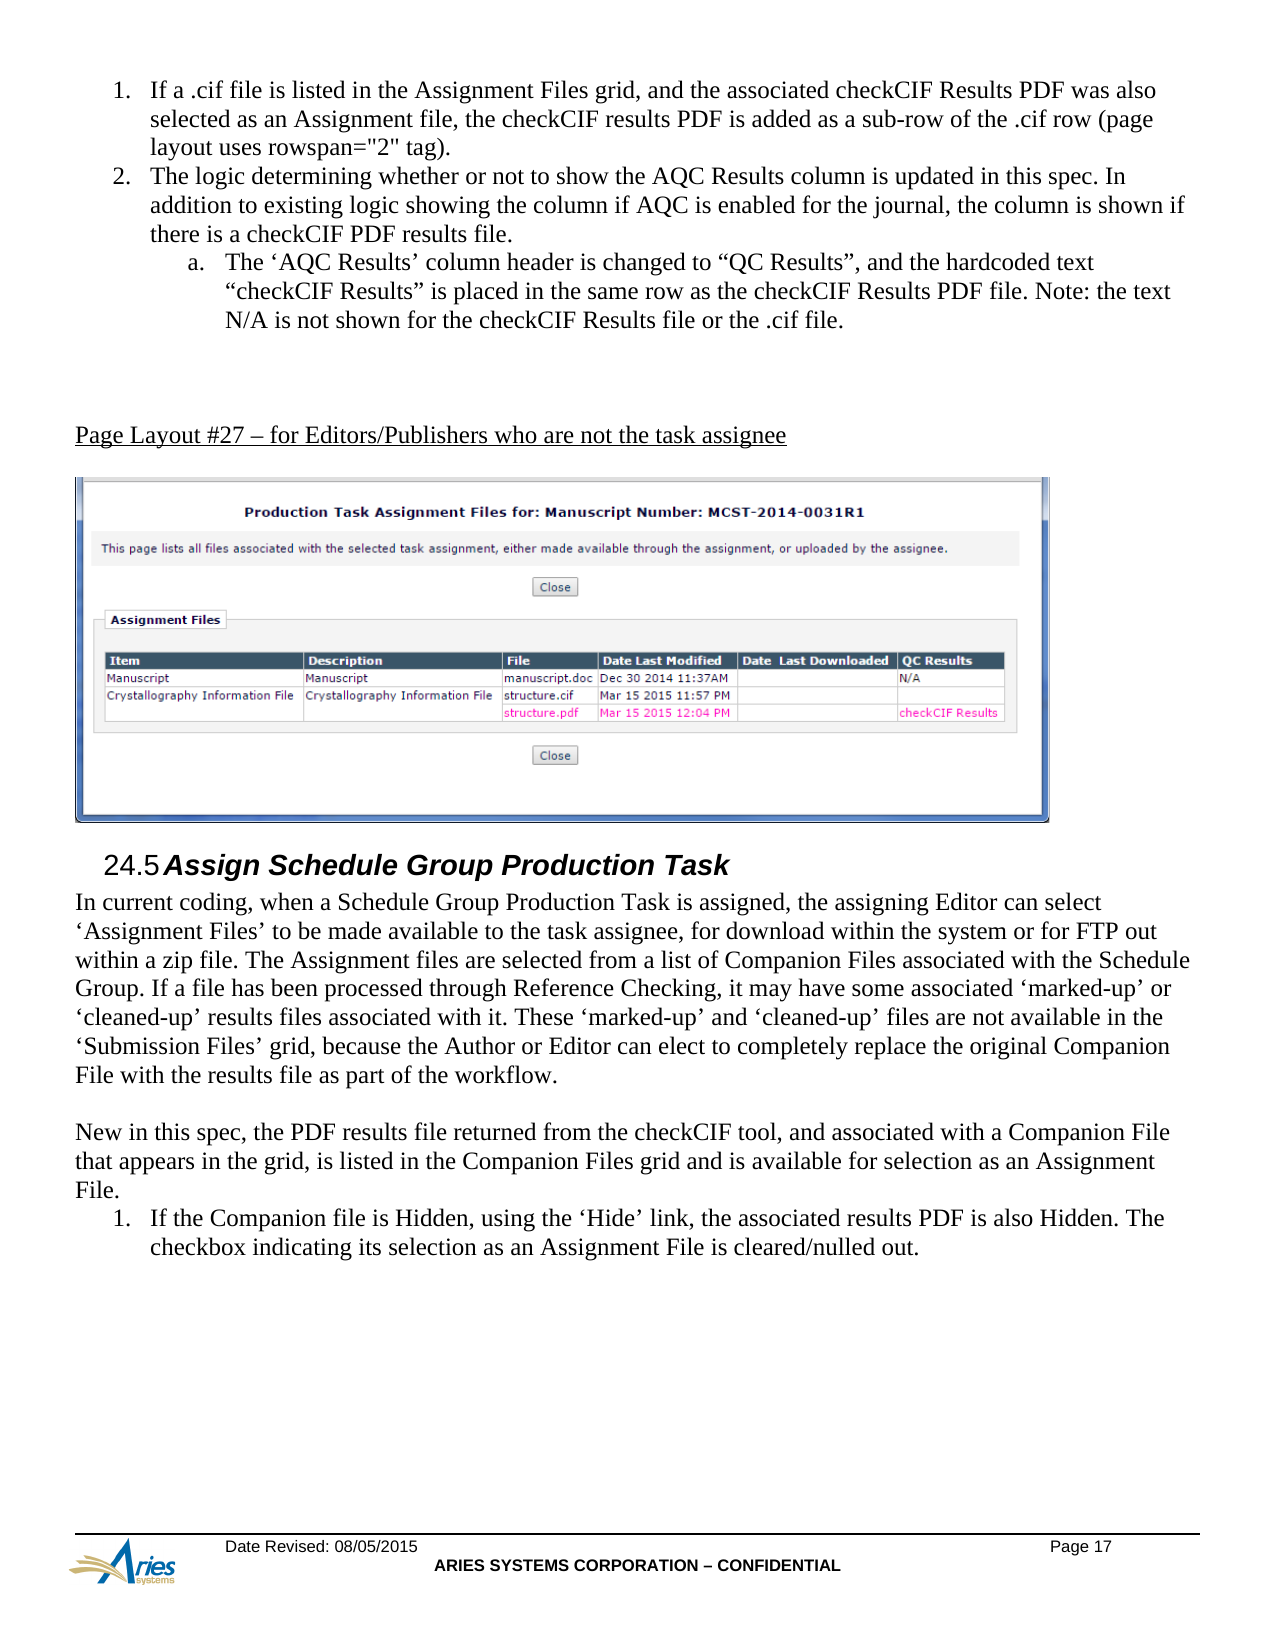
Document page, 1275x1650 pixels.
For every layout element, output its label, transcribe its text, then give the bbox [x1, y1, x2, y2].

list The logic determining whether or not to show the AQC Results column is updated in this spec. In addition to existing logic showing the column if AQC is enabled for the journal, the column is shown if there is a checkCIF PDF results file. [112, 161, 1200, 247]
text Page Layout #27 – for Editors/Publishers who are not the task assignee [75, 420, 1200, 449]
text New in this spec, the PDF results file returned from the checkCIF tool, and associated with a Companion File that appears in the grid, is listed in the Companion Files grid and is available for selection as an Assignment File. [75, 1117, 1200, 1203]
subtitle Assign Schedule Group Production Task [103, 847, 1200, 881]
list If the Companion file is Hidden, using the ‘Hide’ link, the associated results PDF is also Hidden. The checkbox indicating its selection as an Assignment File is cleared/nulled out. [112, 1203, 1200, 1261]
list The ‘AQC Results’ column header is changed to “QC Results”, and the hardcoded text “checkCIF Results” is placed in the same row as the checkCIF Results PDF file. Note: the text N/A is not shown for the checkCIF Results file or the .cif file. [187, 247, 1200, 334]
list If a .cif file is listed in the Assignment Files grid, and the associated checkCIF Results PDF was also selected as an Assignment file, the checkCIF results PDF is added as a sub-row of the .cif row (page layout uses rowspan="2" tag). [112, 75, 1200, 161]
picture [75, 477, 1050, 823]
picture [68, 1538, 175, 1585]
text In current coding, when a Schedule Group Production Task is assigned, the assigning Editor can select ‘Assignment Files’ to be made available to the task assignee, for download within the system or for FTP out within a zip file. The Assignment files are selected from a list of Companion Files associated with the Schedule Group. If a file has been processed through Reference Checking, it may have some associated ‘marked-up’ or ‘cleaned-up’ results files associated with it. These ‘marked-up’ and ‘cleaned-up’ files are not available in the ‘Submission Files’ grid, because the Author or Editor can elect to completely replace the original Companion File with the results file as part of the workflow. [75, 887, 1200, 1088]
